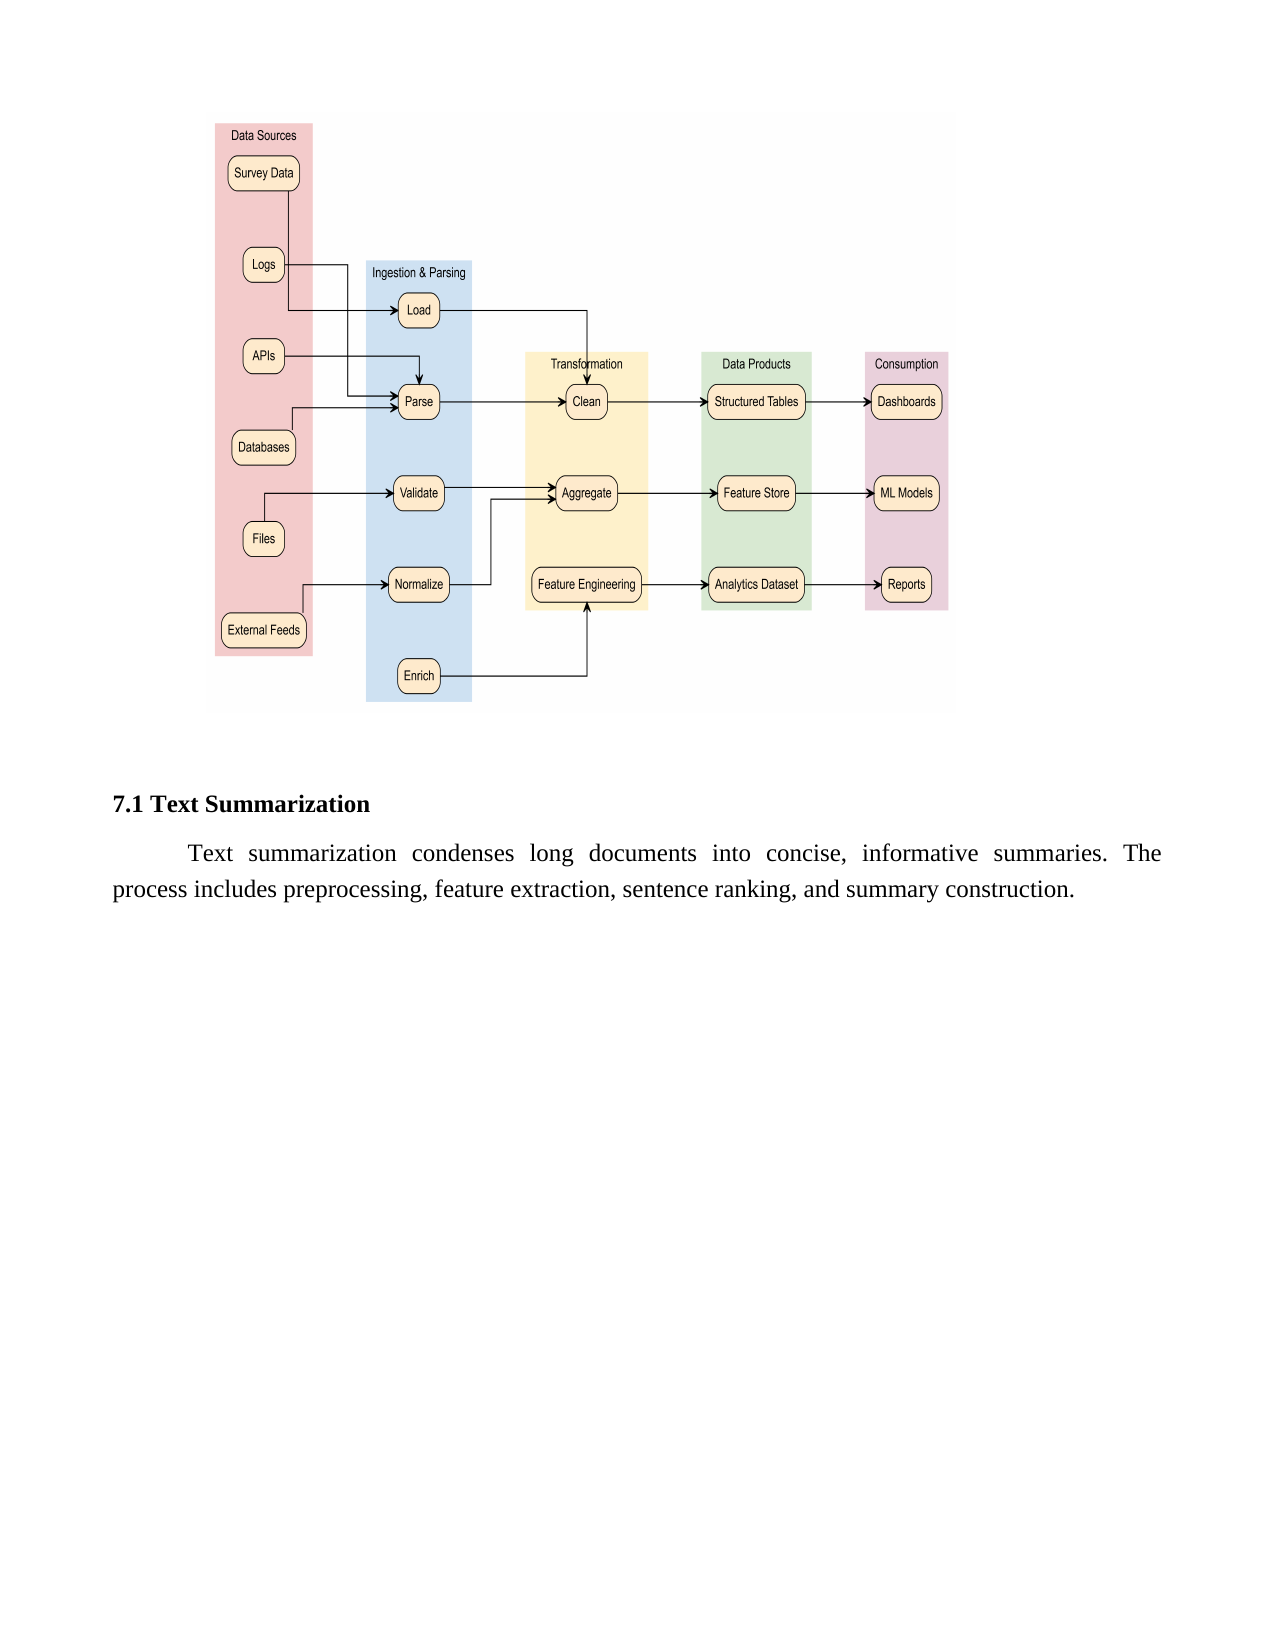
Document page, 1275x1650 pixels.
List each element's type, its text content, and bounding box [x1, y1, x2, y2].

subtitle 7.1 Text Summarization [112, 789, 1162, 818]
picture [206, 112, 957, 713]
